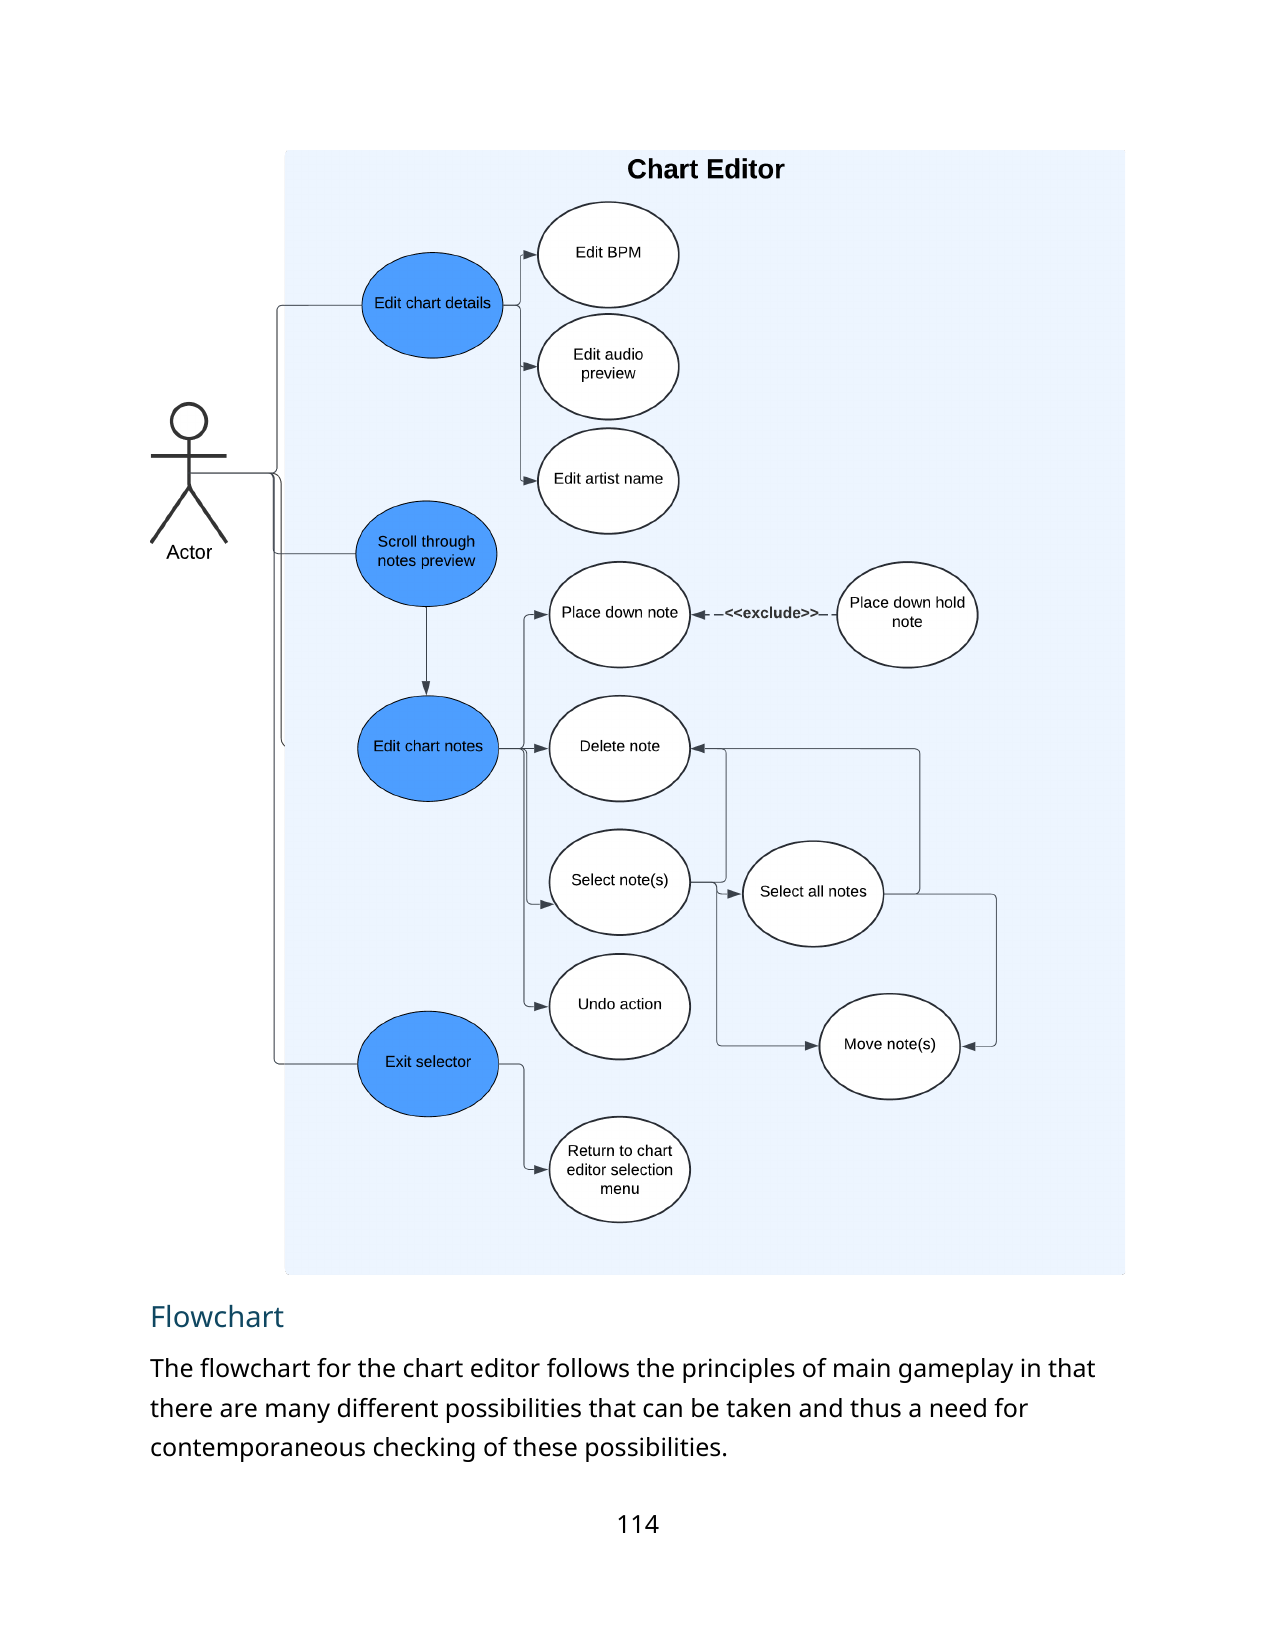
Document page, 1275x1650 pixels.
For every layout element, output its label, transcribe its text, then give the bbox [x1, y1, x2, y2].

text The flowchart for the chart editor follows the principles of main gameplay in that there are many different possibilities that can be taken and thus a need for contemporaneous checking of these possibilities. [150, 1351, 1125, 1464]
subtitle Flowchart [150, 1297, 1125, 1336]
picture [150, 150, 1125, 1275]
